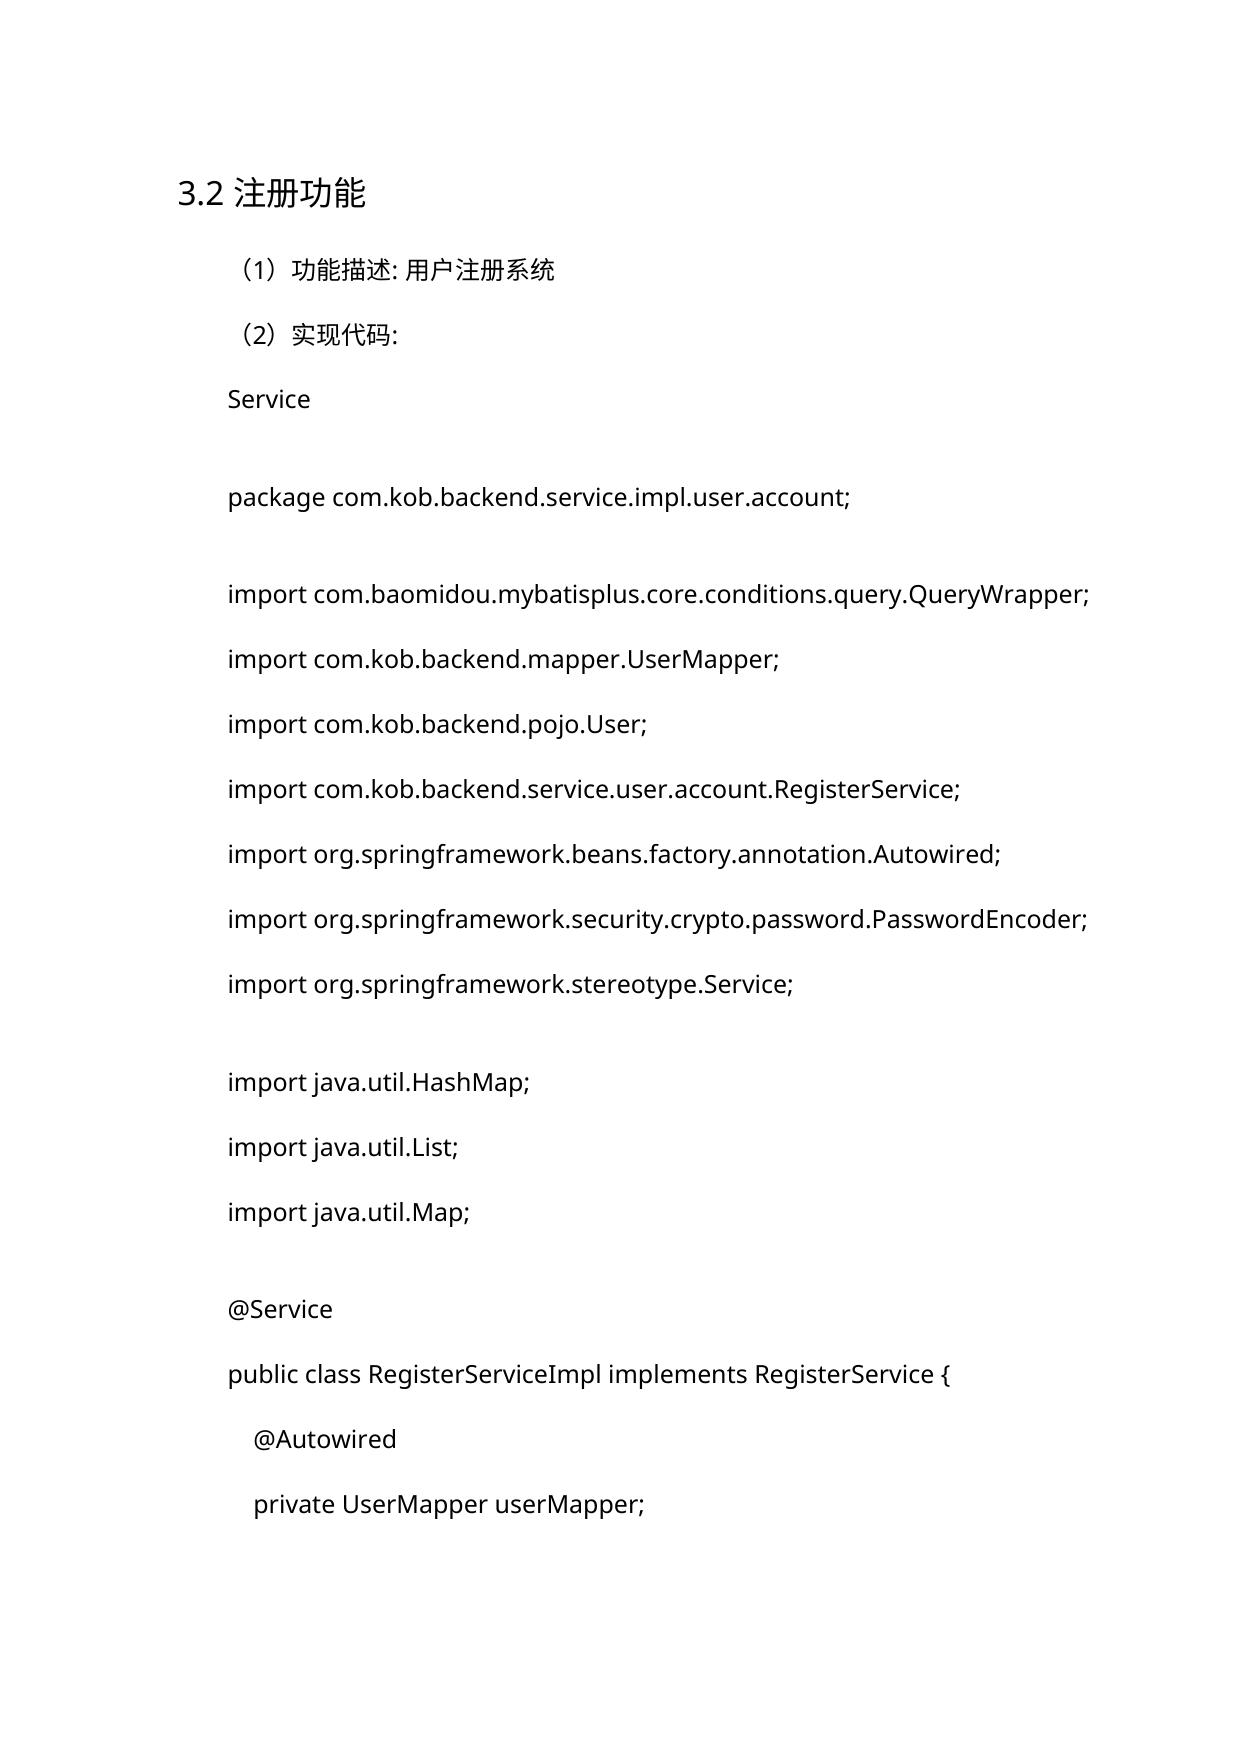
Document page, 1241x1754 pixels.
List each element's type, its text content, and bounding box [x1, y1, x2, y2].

text import java.util.Map; [177, 1179, 1122, 1244]
text import org.springframework.security.crypto.password.PasswordEncoder; [177, 886, 1122, 951]
text import java.util.HashMap; [177, 1049, 1122, 1114]
text import com.kob.backend.pojo.User; [177, 691, 1122, 756]
text @Autowired [177, 1406, 1122, 1471]
text import com.kob.backend.service.user.account.RegisterService; [177, 756, 1122, 821]
text （1）功能描述: 用户注册系统 [177, 236, 1122, 301]
text import java.util.List; [177, 1114, 1122, 1179]
text import org.springframework.beans.factory.annotation.Autowired; [177, 821, 1122, 886]
text private UserMapper userMapper; [177, 1471, 1122, 1536]
text import com.kob.backend.mapper.UserMapper; [177, 626, 1122, 691]
text import org.springframework.stereotype.Service; [177, 951, 1122, 1016]
text Service [177, 366, 1122, 431]
text import com.baomidou.mybatisplus.core.conditions.query.QueryWrapper; [177, 561, 1122, 626]
text （2）实现代码: [177, 301, 1122, 366]
text public class RegisterServiceImpl implements RegisterService { [177, 1341, 1122, 1406]
text package com.kob.backend.service.impl.user.account; [177, 464, 1122, 529]
subtitle 3.2 注册功能 [177, 159, 1122, 224]
text @Service [177, 1276, 1122, 1341]
